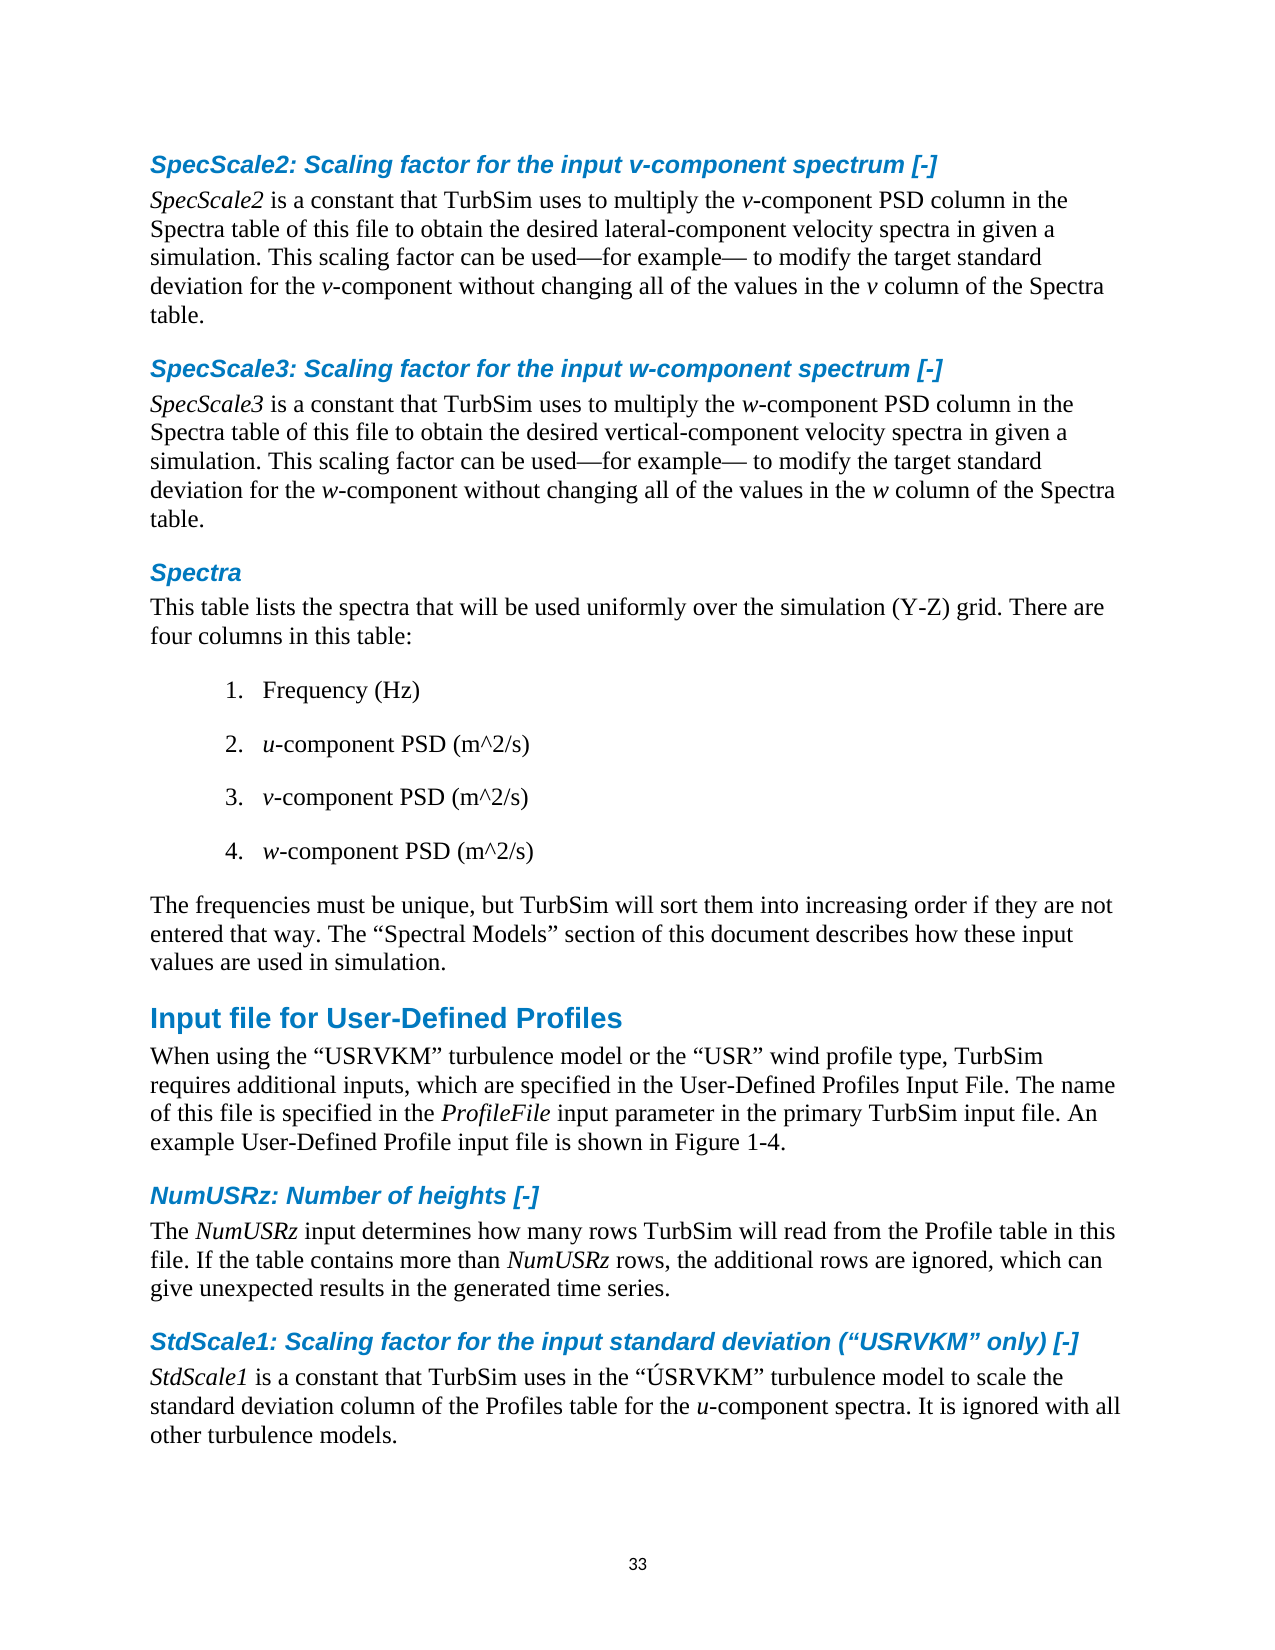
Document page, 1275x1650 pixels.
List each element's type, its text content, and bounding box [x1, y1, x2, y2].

list u-component PSD (m^2/s) [225, 729, 1125, 757]
list Frequency (Hz) [225, 675, 1125, 704]
text NumUSRz: Number of heights [-] [150, 1181, 1125, 1210]
text StdScale1: Scaling factor for the input standard deviation (“USRVKM” only) [-] [150, 1327, 1125, 1356]
text The NumUSRz input determines how many rows TurbSim will read from the Profile table in this file. If the table contains more than NumUSRz rows, the additional rows are ignored, which can give unexpected results in the generated time series. [150, 1216, 1125, 1302]
text This table lists the spectra that will be used uniformly over the simulation (Y-Z) grid. There are four columns in this table: [150, 592, 1125, 650]
text The frequencies must be unique, but TurbSim will sort them into increasing order if they are not entered that way. The “Spectral Models” section of this document describes how these input values are used in simulation. [150, 890, 1125, 976]
text SpecScale2: Scaling factor for the input v-component spectrum [-] [150, 150, 1125, 179]
text SpecScale3 is a constant that TurbSim uses to multiply the w-component PSD column in the Spectra table of this file to obtain the desired vertical-component velocity spectra in given a simulation. This scaling factor can be used—for example— to modify the target standard deviation for the w-component without changing all of the values in the w column of the Spectra table. [150, 389, 1125, 532]
text SpecScale3: Scaling factor for the input w-component spectrum [-] [150, 354, 1125, 382]
text Input file for User-Defined Profiles [150, 1001, 1125, 1035]
text When using the “USRVKM” turbulence model or the “USR” wind profile type, TurbSim requires additional inputs, which are specified in the User-Defined Profiles Input File. The name of this file is specified in the ProfileFile input parameter in the primary TurbSim input file. An example User-Defined Profile input file is shown in Figure A-4. [150, 1041, 1125, 1156]
text StdScale1 is a constant that TurbSim uses in the “ÚSRVKM” turbulence model to scale the standard deviation column of the Profiles table for the u-component spectra. It is ignored with all other turbulence models. [150, 1362, 1125, 1448]
text Spectra [150, 557, 1125, 586]
list v-component PSD (m^2/s) [225, 782, 1125, 811]
text SpecScale2 is a constant that TurbSim uses to multiply the v-component PSD column in the Spectra table of this file to obtain the desired lateral-component velocity spectra in given a simulation. This scaling factor can be used—for example— to modify the target standard deviation for the v-component without changing all of the values in the v column of the Spectra table. [150, 185, 1125, 329]
list w-component PSD (m^2/s) [225, 836, 1125, 865]
